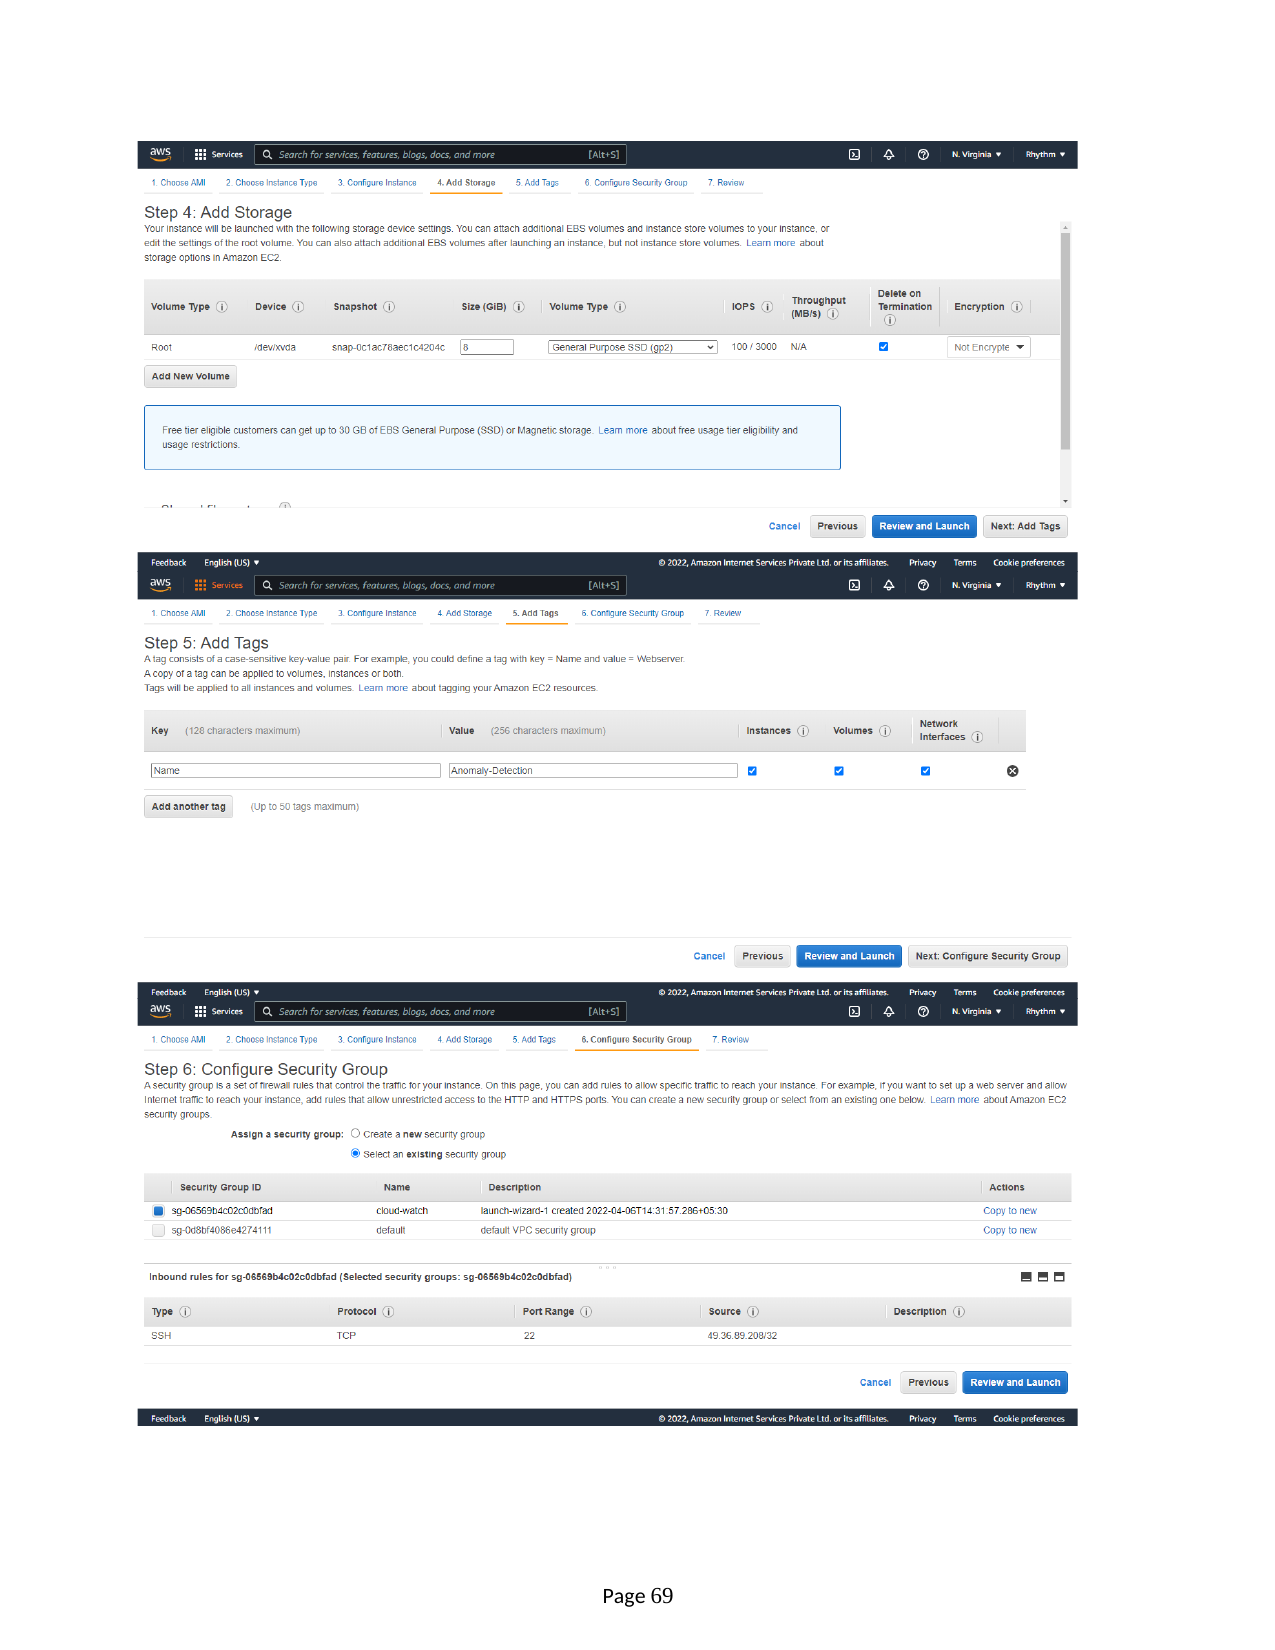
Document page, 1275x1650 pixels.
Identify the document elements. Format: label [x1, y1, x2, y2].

picture [137, 141, 1078, 1426]
